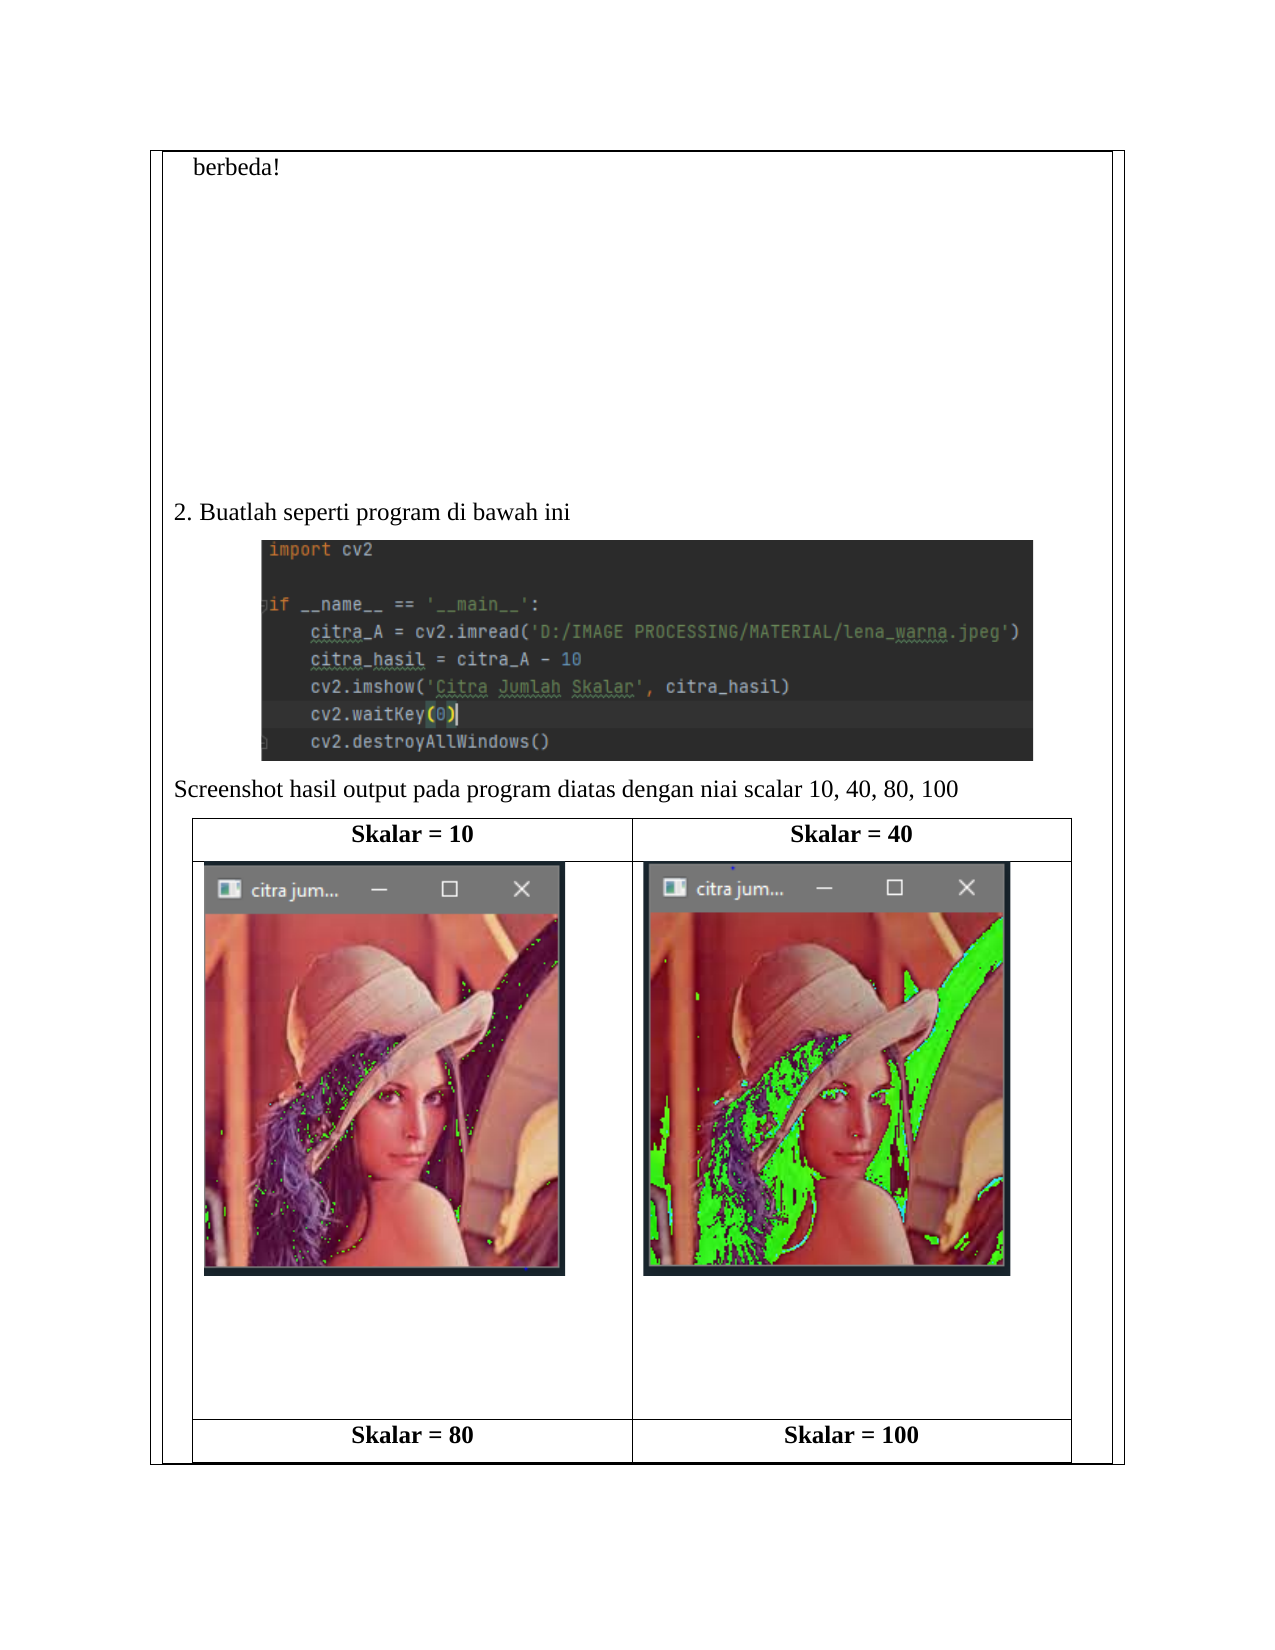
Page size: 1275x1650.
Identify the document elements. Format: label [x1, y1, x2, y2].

table_cell [151, 151, 162, 1464]
table_cell [1113, 151, 1124, 1464]
picture [204, 861, 565, 1276]
picture [643, 861, 1011, 1276]
picture [261, 540, 1034, 761]
table_cell [163, 152, 1112, 1463]
